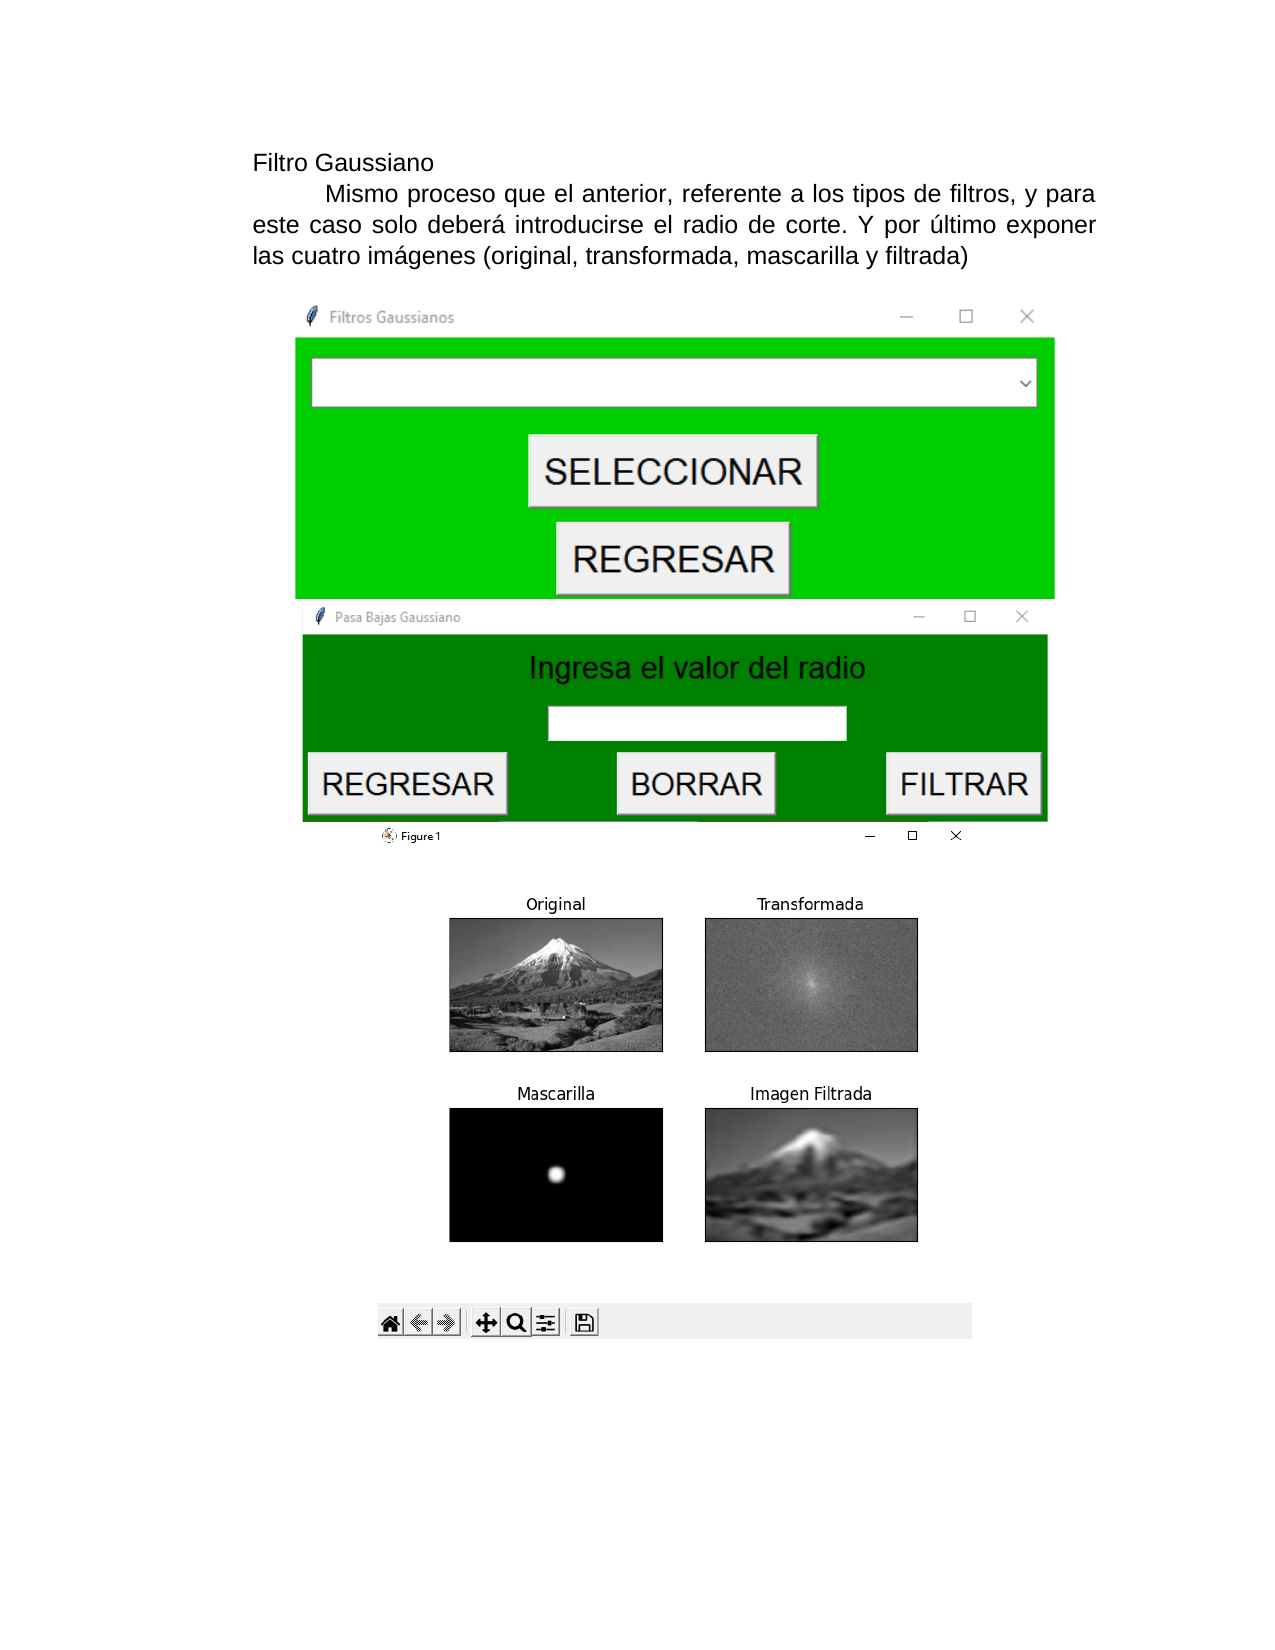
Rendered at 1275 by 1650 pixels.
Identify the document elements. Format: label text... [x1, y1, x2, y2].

picture [295, 302, 1055, 599]
list Mismo proceso que el anterior, referente a los tipos de filtros, y para este caso solo deberá introducirse el radio de corte. Y por último exponer las cuatro imágenes (original, transformada, mascarilla y filtrada) [252, 179, 1098, 269]
list Filtro Gaussiano [252, 148, 1098, 176]
picture [378, 823, 972, 1339]
picture [302, 601, 1048, 822]
